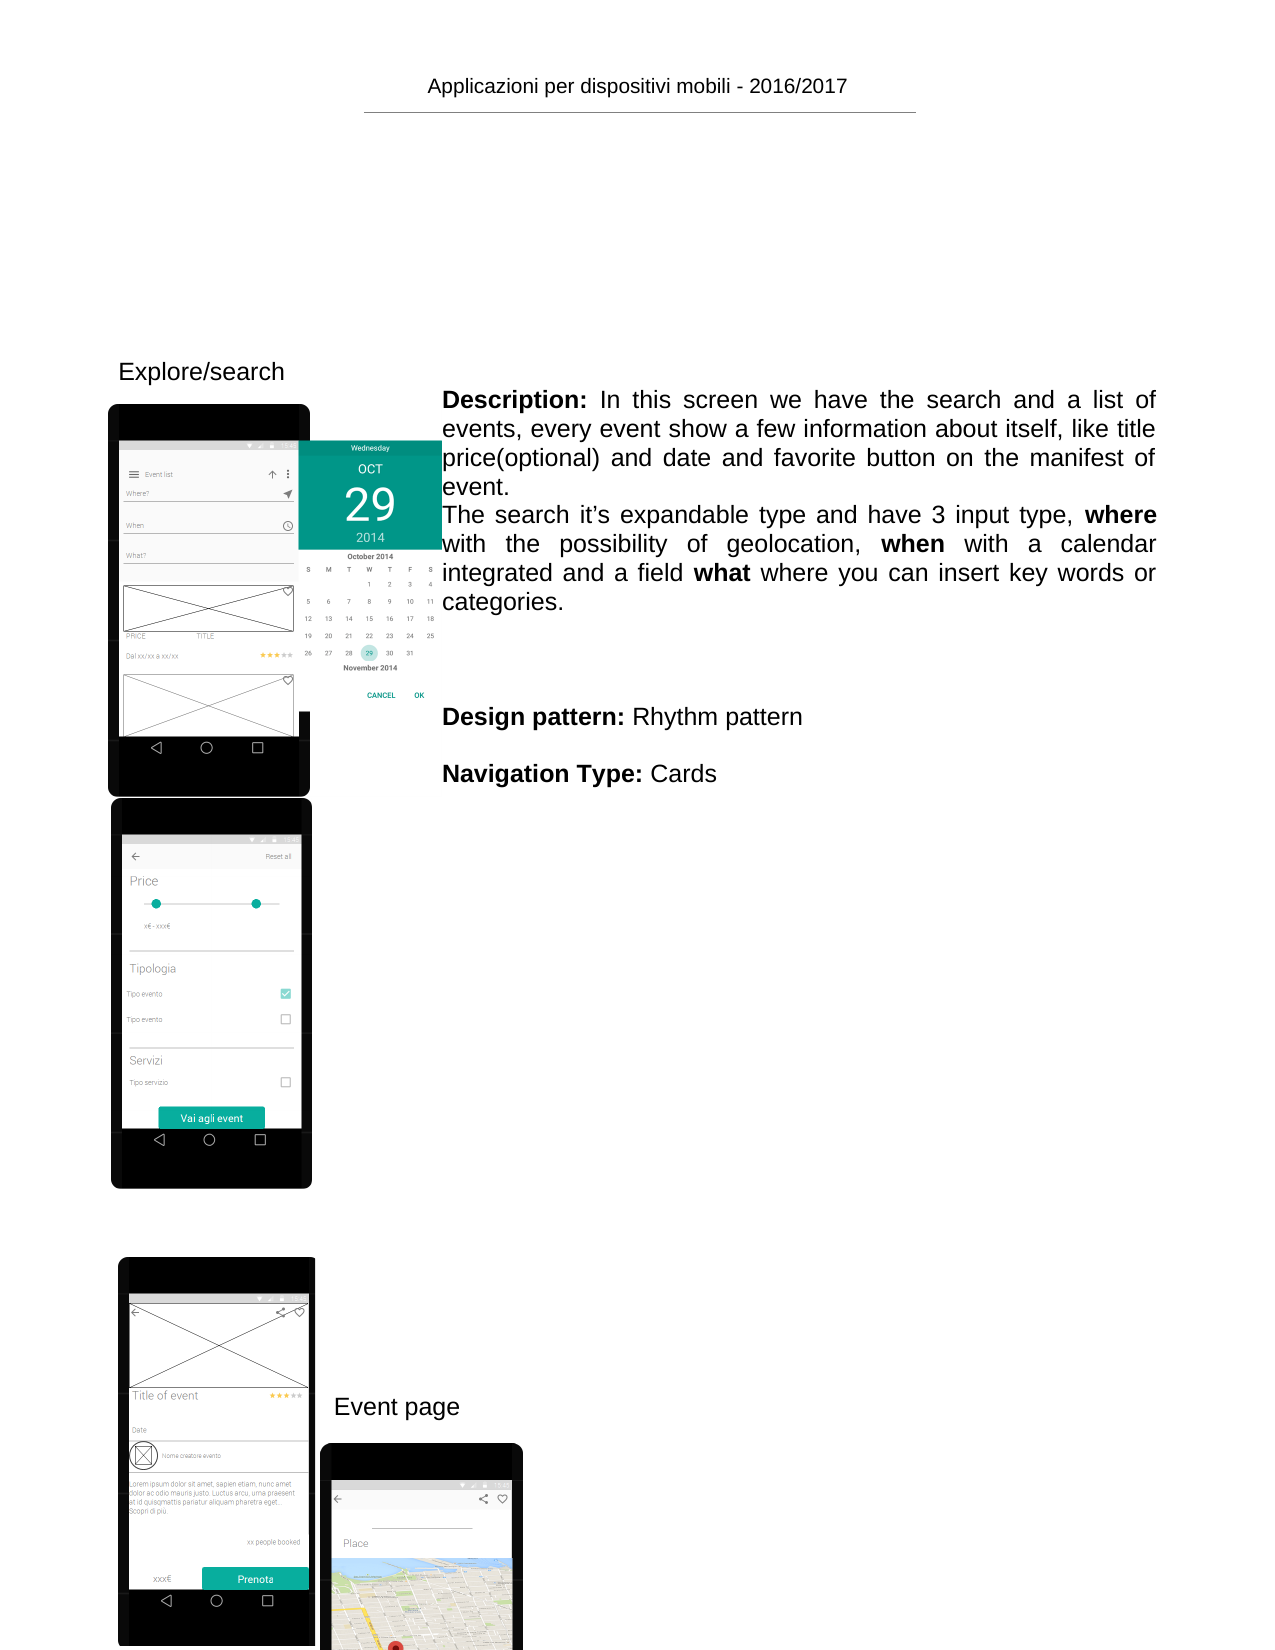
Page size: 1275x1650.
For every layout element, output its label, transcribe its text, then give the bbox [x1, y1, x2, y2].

text Event page [315, 1392, 1157, 1420]
text The search it’s expandable type and have 3 input type, where with the possibility of geolocation, when with a calendar integrated and a field what where you can insert key words or categories. [118, 500, 1157, 615]
picture [108, 404, 442, 797]
text Design pattern: Rhythm pattern [118, 702, 1157, 730]
text Explore/search [118, 357, 1157, 385]
picture [111, 798, 312, 1189]
text Navigation Type: Cards [118, 759, 1157, 788]
text Description: In this screen we have the search and a list of events, every event show a few information about itself, like title price(optional) and date and favorite button on the manifest of event. [118, 385, 1157, 500]
picture [320, 1443, 523, 1650]
picture [118, 1257, 315, 1646]
